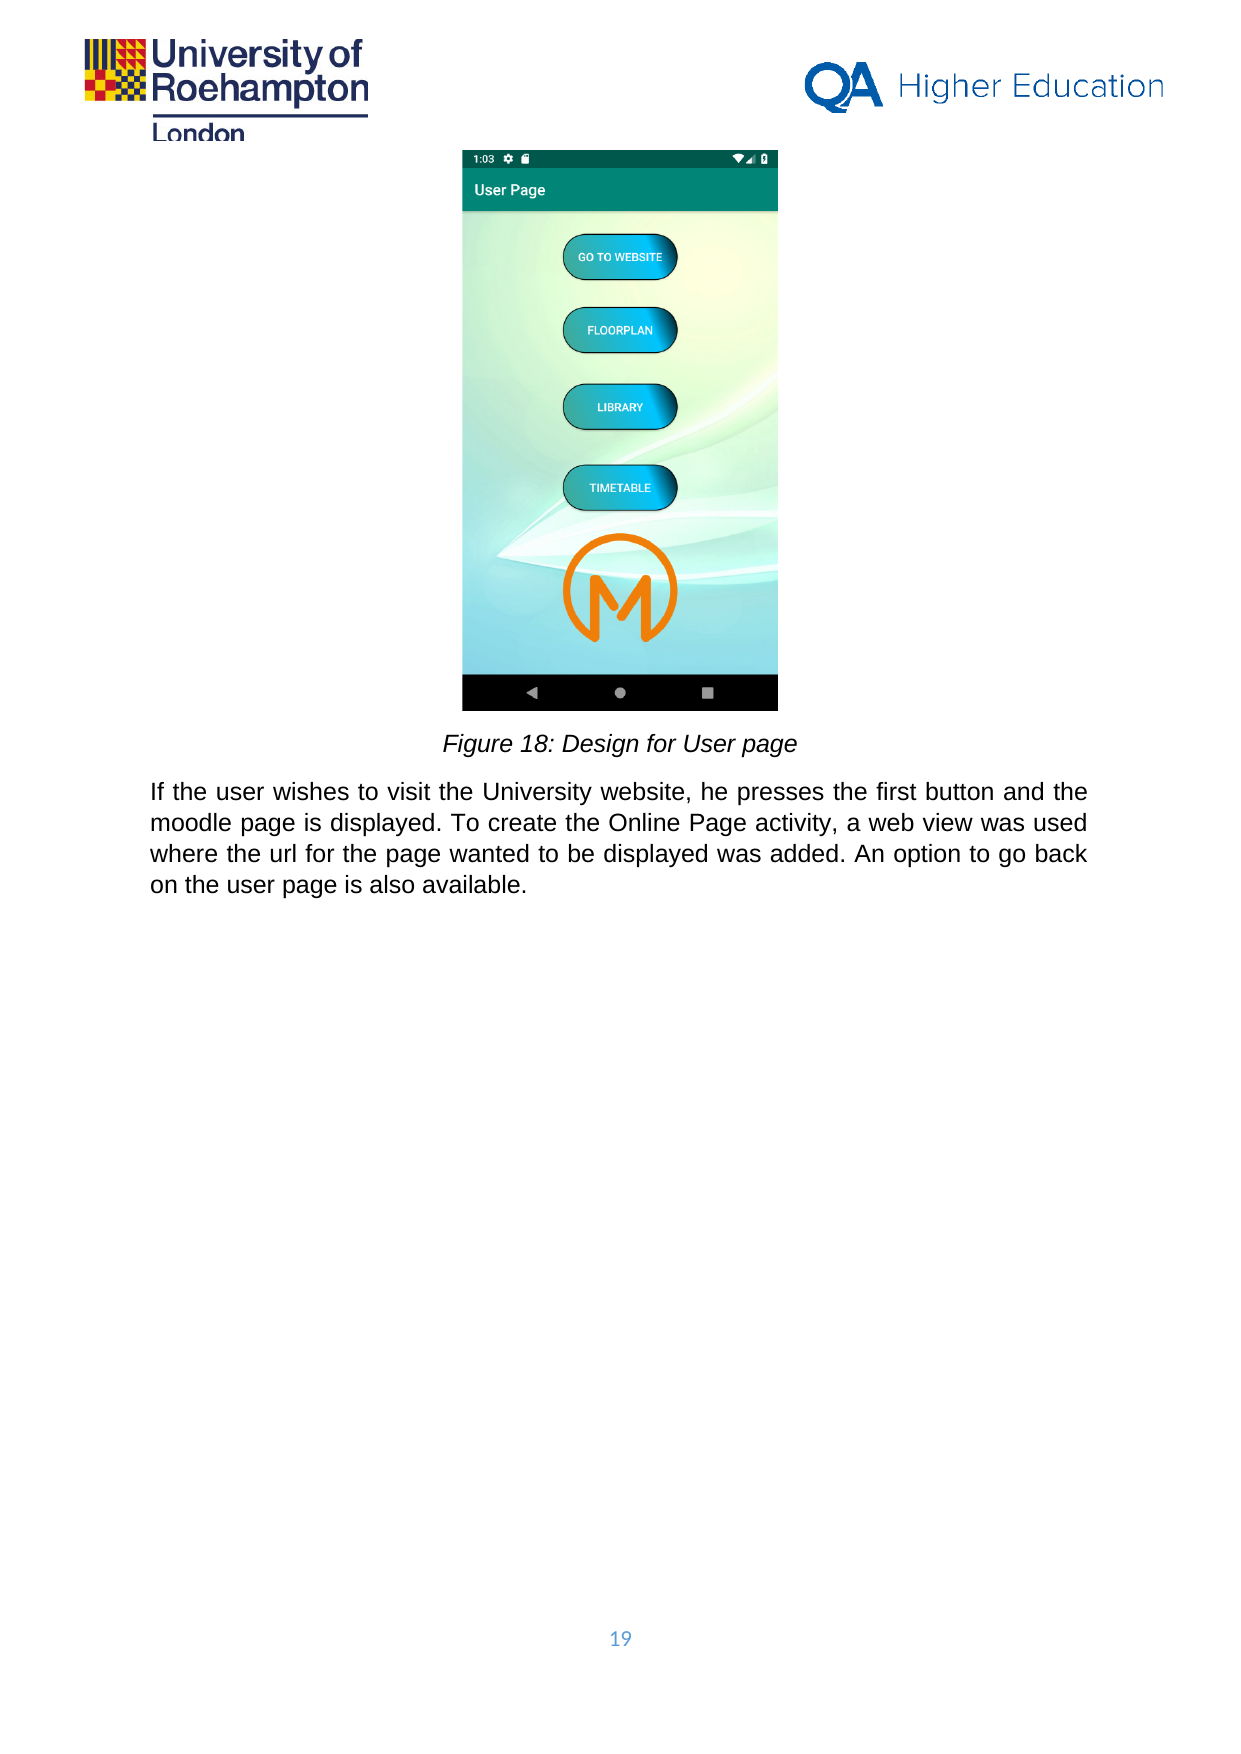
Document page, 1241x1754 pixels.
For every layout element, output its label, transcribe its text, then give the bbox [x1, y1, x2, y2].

text Figure 18: Design for User page [150, 729, 1090, 758]
text If the user wishes to visit the University website, he presses the first button and the moodle page is displayed. To create the Online Page activity, a web view was used where the url for the page wanted to be displayed was added. An option to go back on the user page is also available. [150, 777, 1090, 899]
picture [462, 150, 778, 711]
picture [84, 39, 368, 140]
picture [804, 62, 1163, 113]
